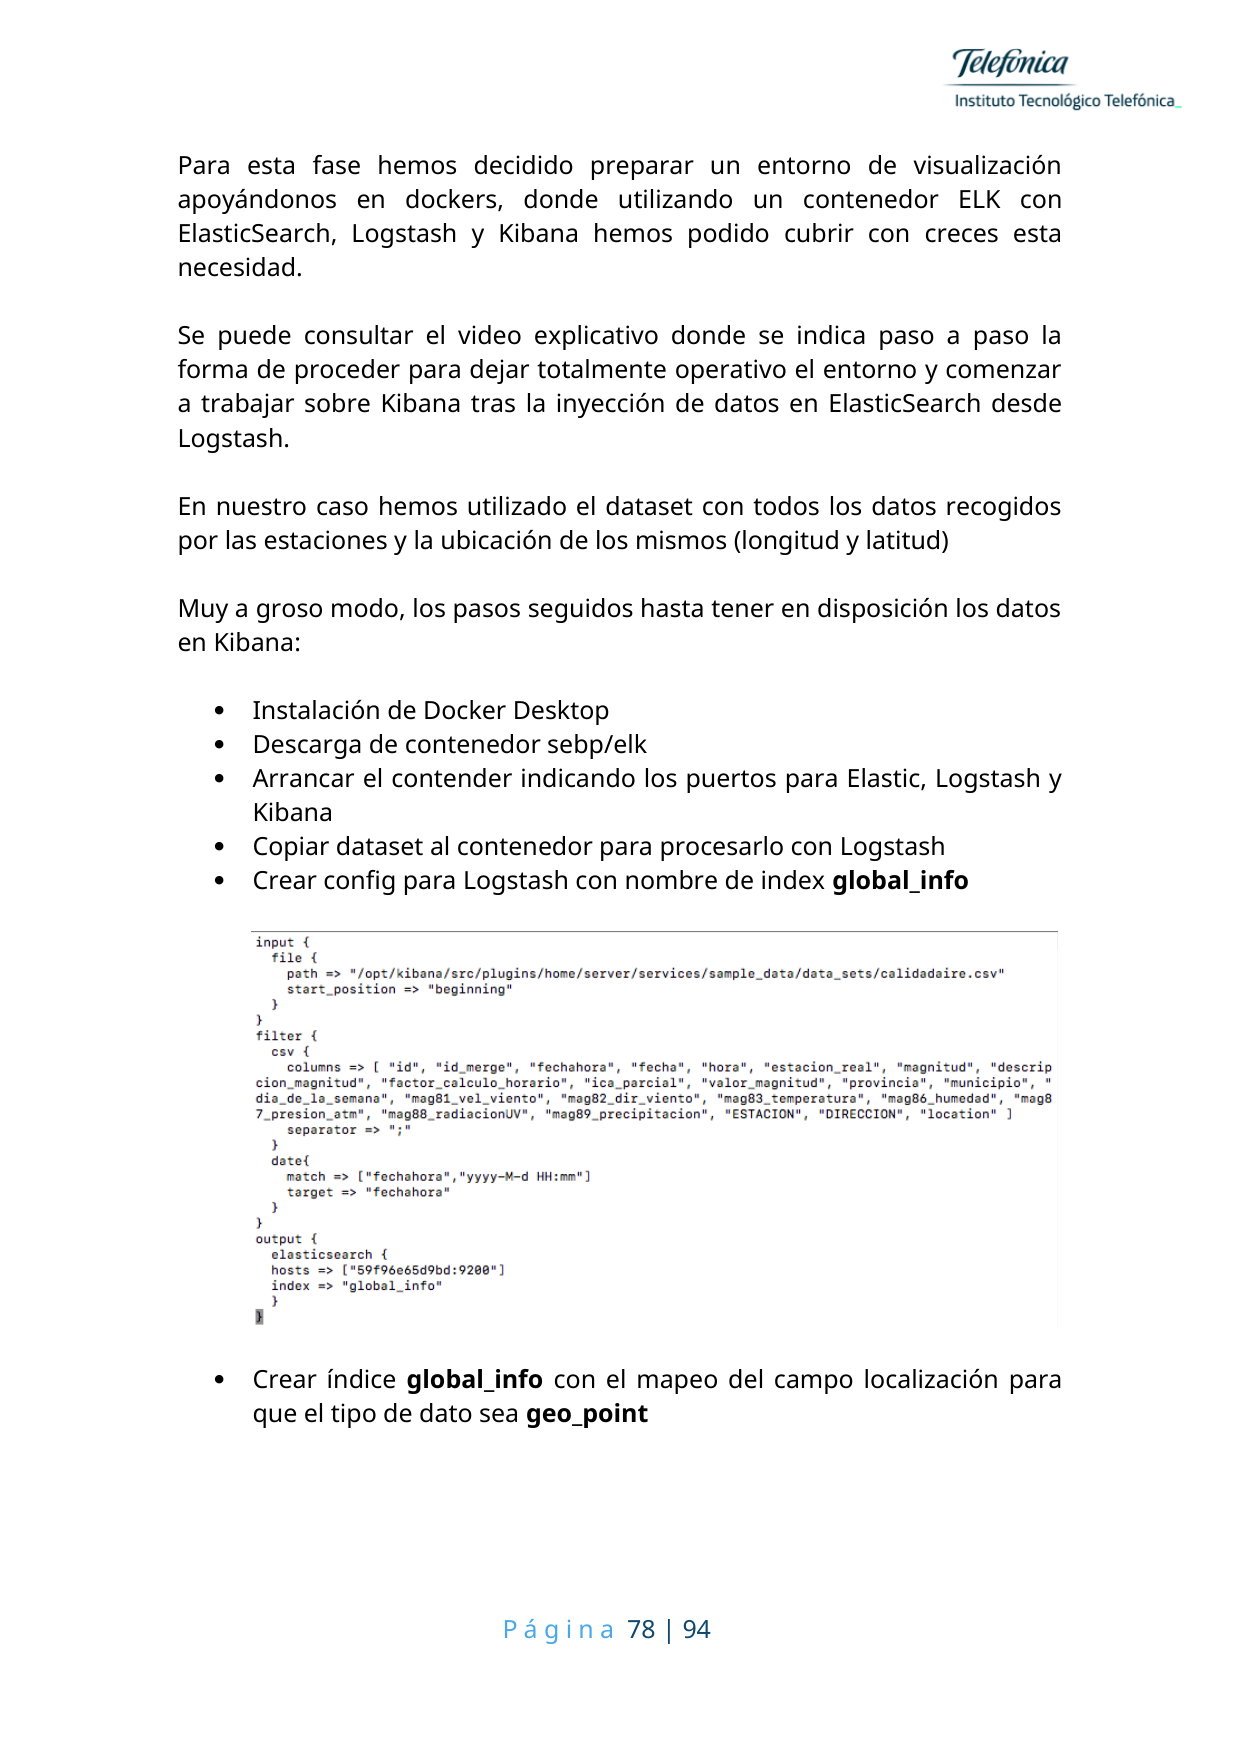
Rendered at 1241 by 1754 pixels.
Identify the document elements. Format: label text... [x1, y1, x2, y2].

picture [251, 931, 1058, 1328]
list Crear índice global_info con el mapeo del campo localización para que el tipo de dato sea geo_point [215, 1362, 1063, 1430]
list Descarga de contenedor sebp/elk [215, 727, 1063, 761]
list Crear config para Logstash con nombre de index global_info [215, 863, 1063, 897]
text En nuestro caso hemos utilizado el dataset con todos los datos recogidos por las estaciones y la ubicación de los mismos (longitud y latitud) [177, 488, 1063, 556]
list Copiar dataset al contenedor para procesarlo con Logstash [215, 829, 1063, 863]
text Para esta fase hemos decidido preparar un entorno de visualización apoyándonos en dockers, donde utilizando un contenedor ELK con ElasticSearch, Logstash y Kibana hemos podido cubrir con creces esta necesidad. [177, 148, 1063, 284]
picture [892, 21, 1215, 128]
list Instalación de Docker Desktop [215, 693, 1063, 727]
text Muy a groso modo, los pasos seguidos hasta tener en disposición los datos en Kibana: [177, 591, 1063, 659]
text Se puede consultar el video explicativo donde se indica paso a paso la forma de proceder para dejar totalmente operativo el entorno y comenzar a trabajar sobre Kibana tras la inyección de datos en ElasticSearch desde Logstash. [177, 318, 1063, 454]
list Arrancar el contender indicando los puertos para Elastic, Logstash y Kibana [215, 761, 1063, 829]
